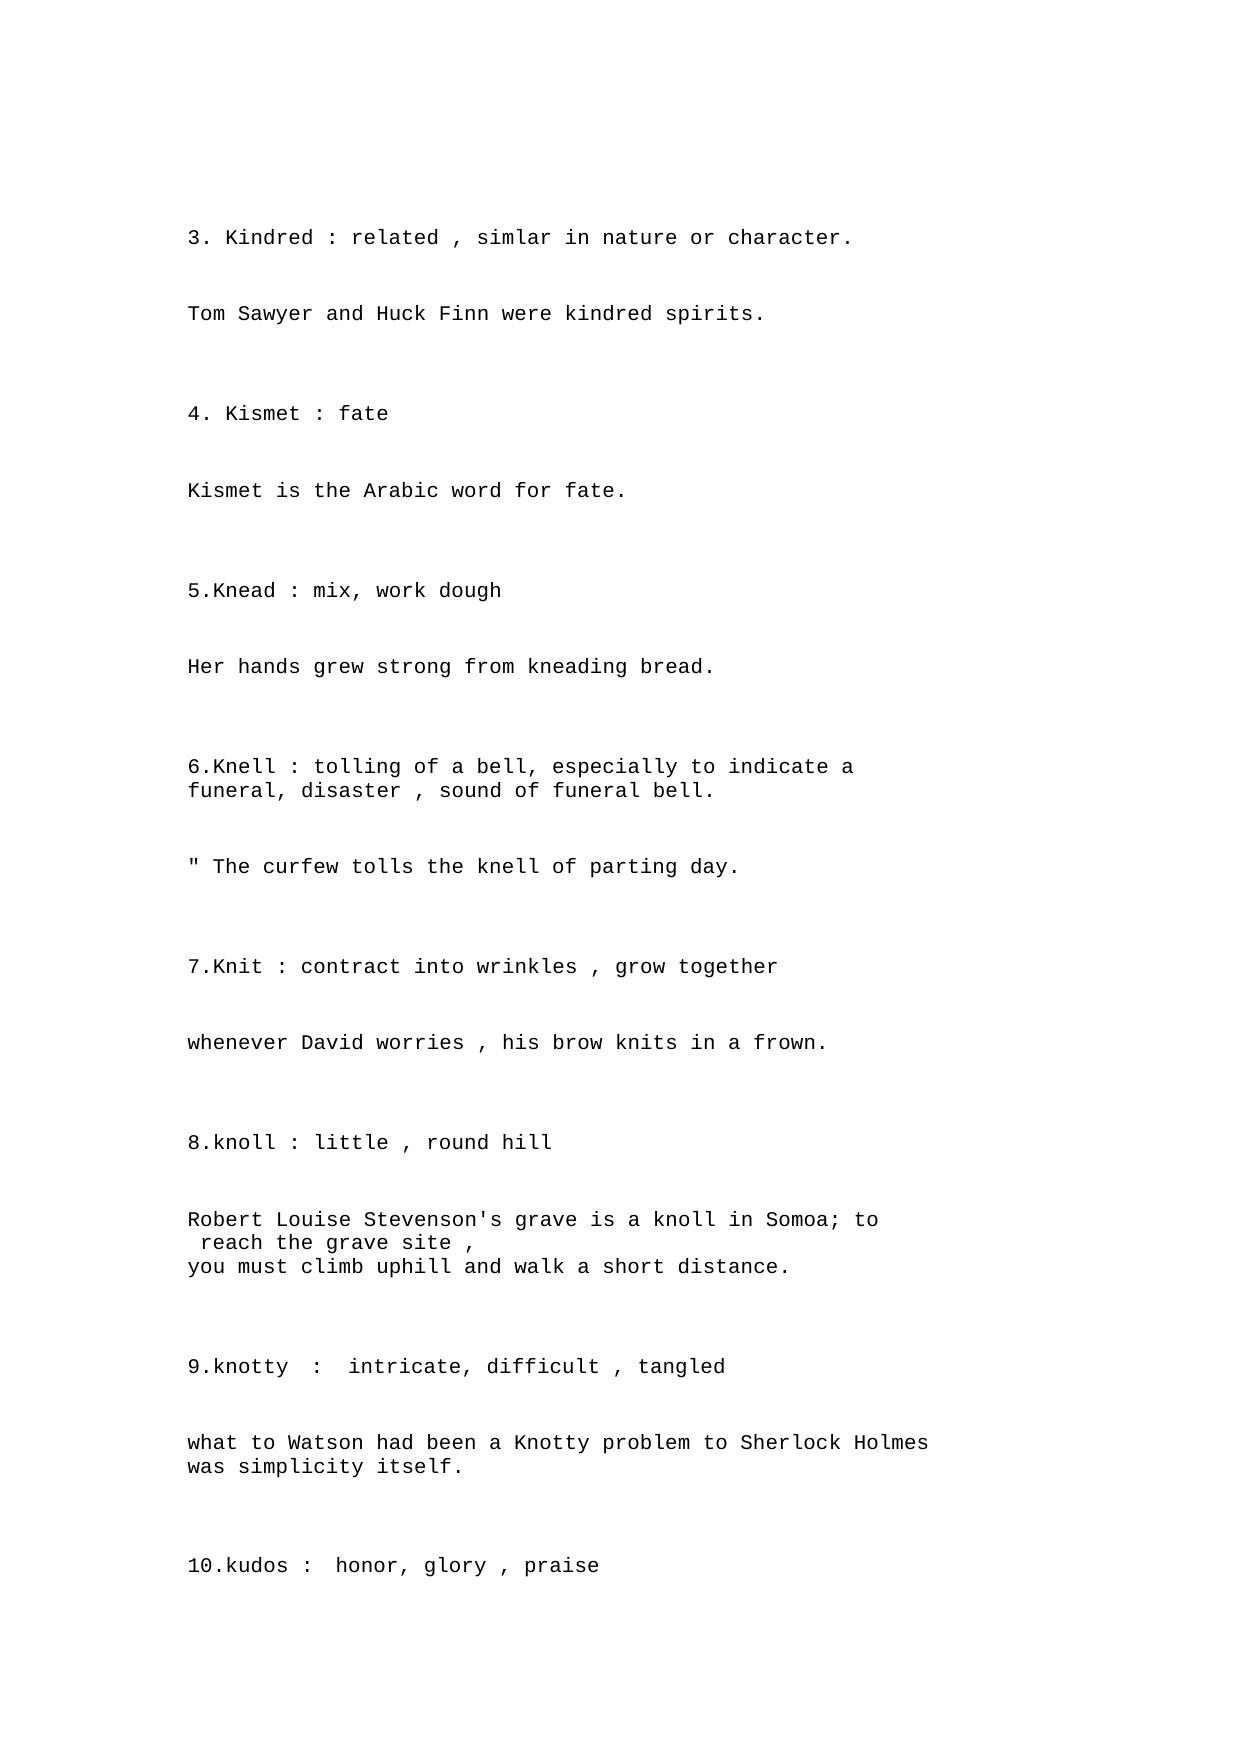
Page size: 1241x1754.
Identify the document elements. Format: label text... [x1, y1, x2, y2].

text 10.kudos : honor, glory , praise [187, 1556, 1065, 1579]
text Kismet is the Arabic word for fate. [187, 479, 1065, 503]
text 5.Knead : mix, work dough [187, 579, 1065, 603]
text 8.knoll : little , round hill [187, 1132, 1065, 1156]
text what to Watson had been a Knotty problem to Sherlock Holmes was simplicity itself. [187, 1432, 929, 1479]
text " The curfew tolls the knell of parting day. [187, 856, 1065, 879]
text 4. Kismet : fate [187, 403, 1065, 427]
text 7.Knit : contract into wrinkles , grow together whenever David worries , his brow knits in a frown. [187, 956, 829, 1056]
text Robert Louise Stevenson's grave is a knoll in Somoa; to reach the grave site , [187, 1207, 954, 1254]
text 9.knotty : intricate, difficult , tangled [187, 1356, 1065, 1379]
text Her hands grew strong from kneading bread. [187, 656, 1065, 680]
text 3. Kindred : related , simlar in nature or character. Tom Sawyer and Huck Finn were kindred spirits. [187, 227, 854, 327]
text 6.Knell : tolling of a bell, especially to indicate a funeral, disaster , sound of funeral bell. [187, 756, 967, 803]
text you must climb uphill and walk a short distance. [187, 1256, 1065, 1279]
